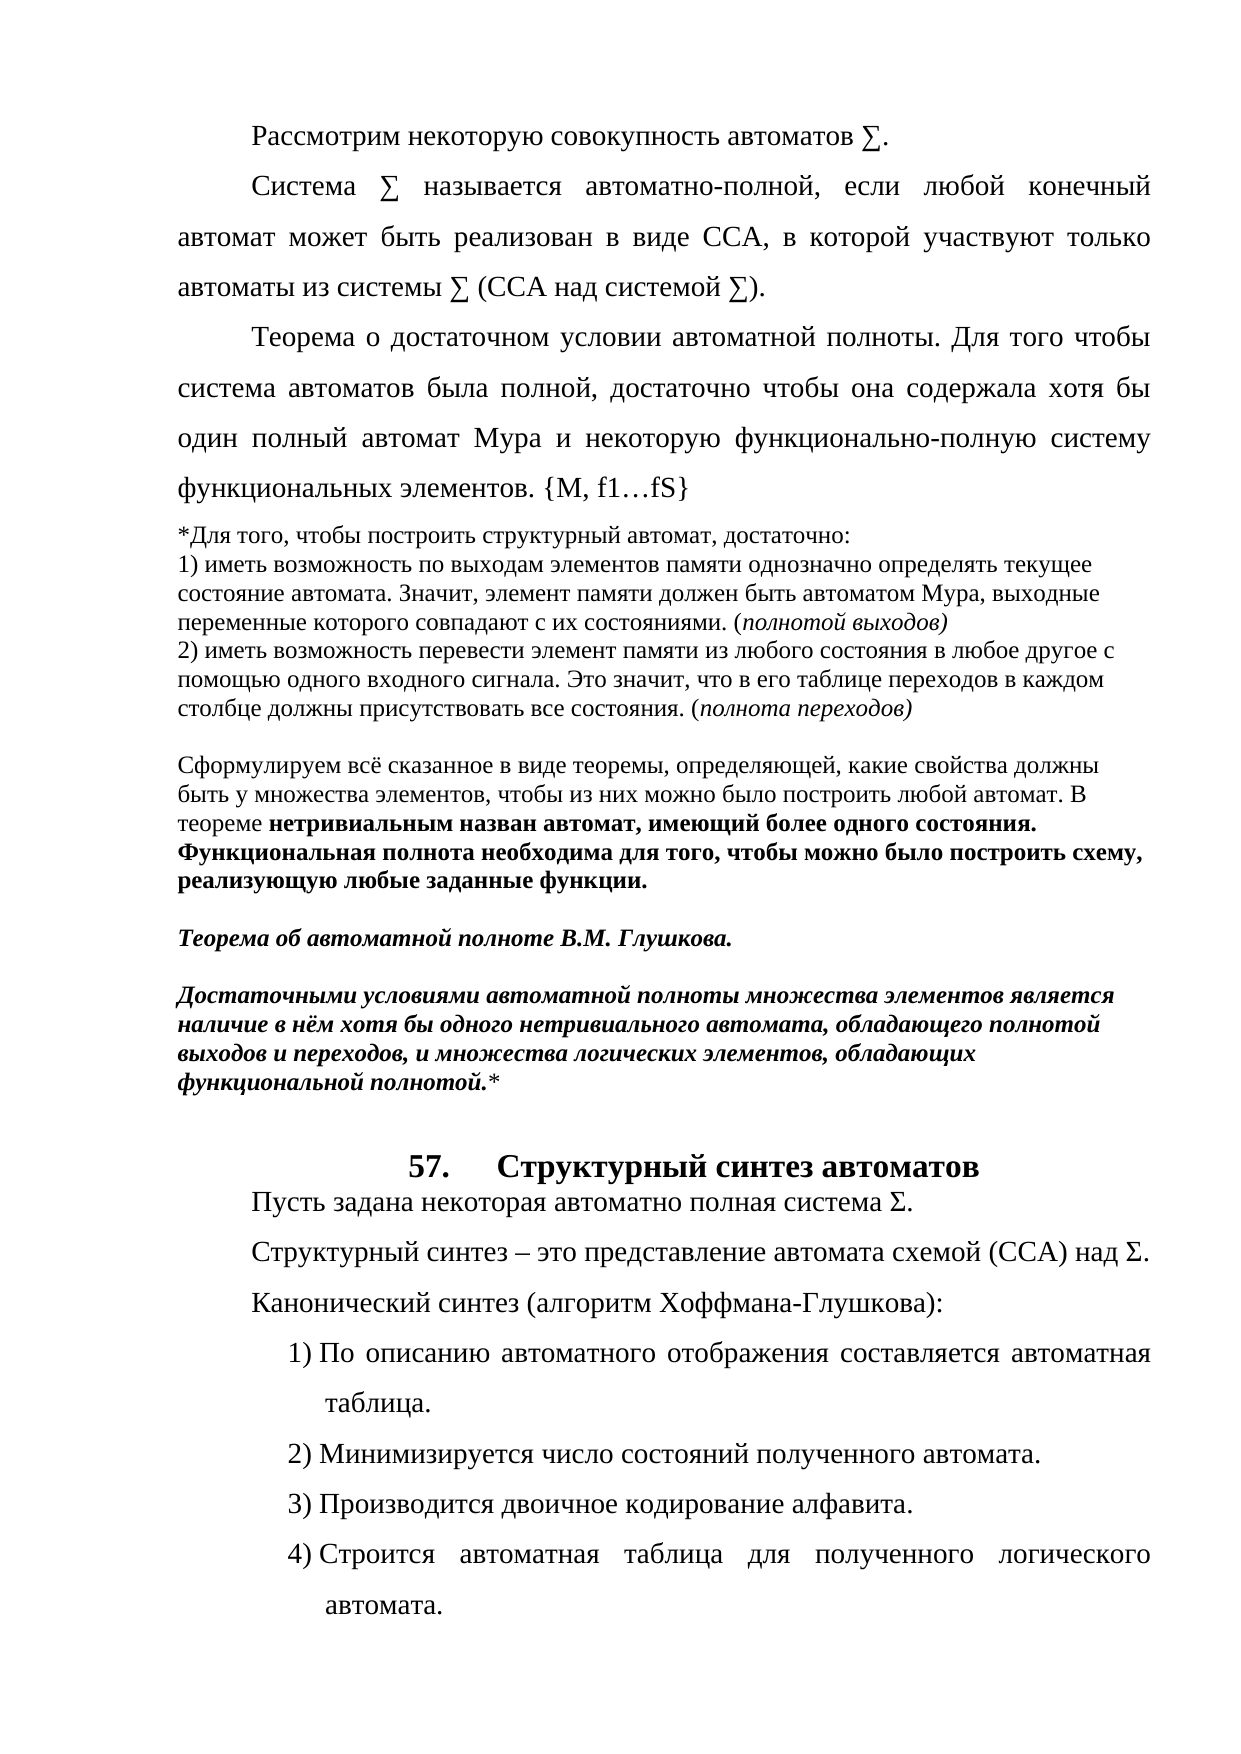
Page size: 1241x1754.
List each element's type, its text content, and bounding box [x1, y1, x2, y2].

list По описанию автоматного отображения составляется автоматная таблица. [287, 1335, 1152, 1419]
text Рассмотрим некоторую совокупность автоматов ∑. [177, 118, 1152, 152]
text *Для того, чтобы построить структурный автомат, достаточно: [177, 521, 1152, 549]
list Минимизируется число состояний полученного автомата. [287, 1436, 1152, 1469]
text 1) иметь возможность по выходам элементов памяти однозначно определять текущее состояние автомата. Значит, элемент памяти должен быть автоматом Мура, выходные переменные которого совпадают с их состояниями. (полнотой выходов) [177, 549, 1152, 636]
text Канонический синтез (алгоритм Хоффмана-Глушкова): [177, 1285, 1152, 1318]
text Сформулируем всё сказанное в виде теоремы, определяющей, какие свойства должны быть у множества элементов, чтобы из них можно было построить любой автомат. В теореме нетривиальным назван автомат, имеющий более одного состояния. Функциональная полнота необходима для того, чтобы можно было построить схему, реализующую любые заданные функции. [177, 751, 1152, 894]
text Достаточными условиями автоматной полноты множества элементов является наличие в нём хотя бы одного нетривиального автомата, обладающего полнотой выходов и переходов, и множества логических элементов, обладающих функциональной полнотой.* [177, 981, 1152, 1096]
text Структурный синтез автоматов [236, 1146, 1152, 1184]
text Теорема о достаточном условии автоматной полноты. Для того чтобы система автоматов была полной, достаточно чтобы она содержала хотя бы один полный автомат Мура и некоторую функционально-полную систему функциональных элементов. {M, f1…fS} [177, 319, 1152, 504]
text Cтруктурный синтез – это представление автомата схемой (ССА) над Σ. [177, 1234, 1152, 1268]
list Производится двоичное кодирование алфавита. [287, 1486, 1152, 1520]
text 2) иметь возможность перевести элемент памяти из любого состояния в любое другое с помощью одного входного сигнала. Это значит, что в его таблице переходов в каждом столбце должны присутствовать все состояния. (полнота переходов) [177, 636, 1152, 722]
text Пусть задана некоторая автоматно полная система Σ. [177, 1184, 1152, 1218]
text Теорема об автоматной полноте В.М. Глушкова. [177, 923, 1152, 952]
text Система ∑ называется автоматно-полной, если любой конечный автомат может быть реализован в виде ССА, в которой участвуют только автоматы из системы ∑ (ССА над cистемой ∑). [177, 168, 1152, 303]
list Строится автоматная таблица для полученного логического автомата. [287, 1536, 1152, 1620]
